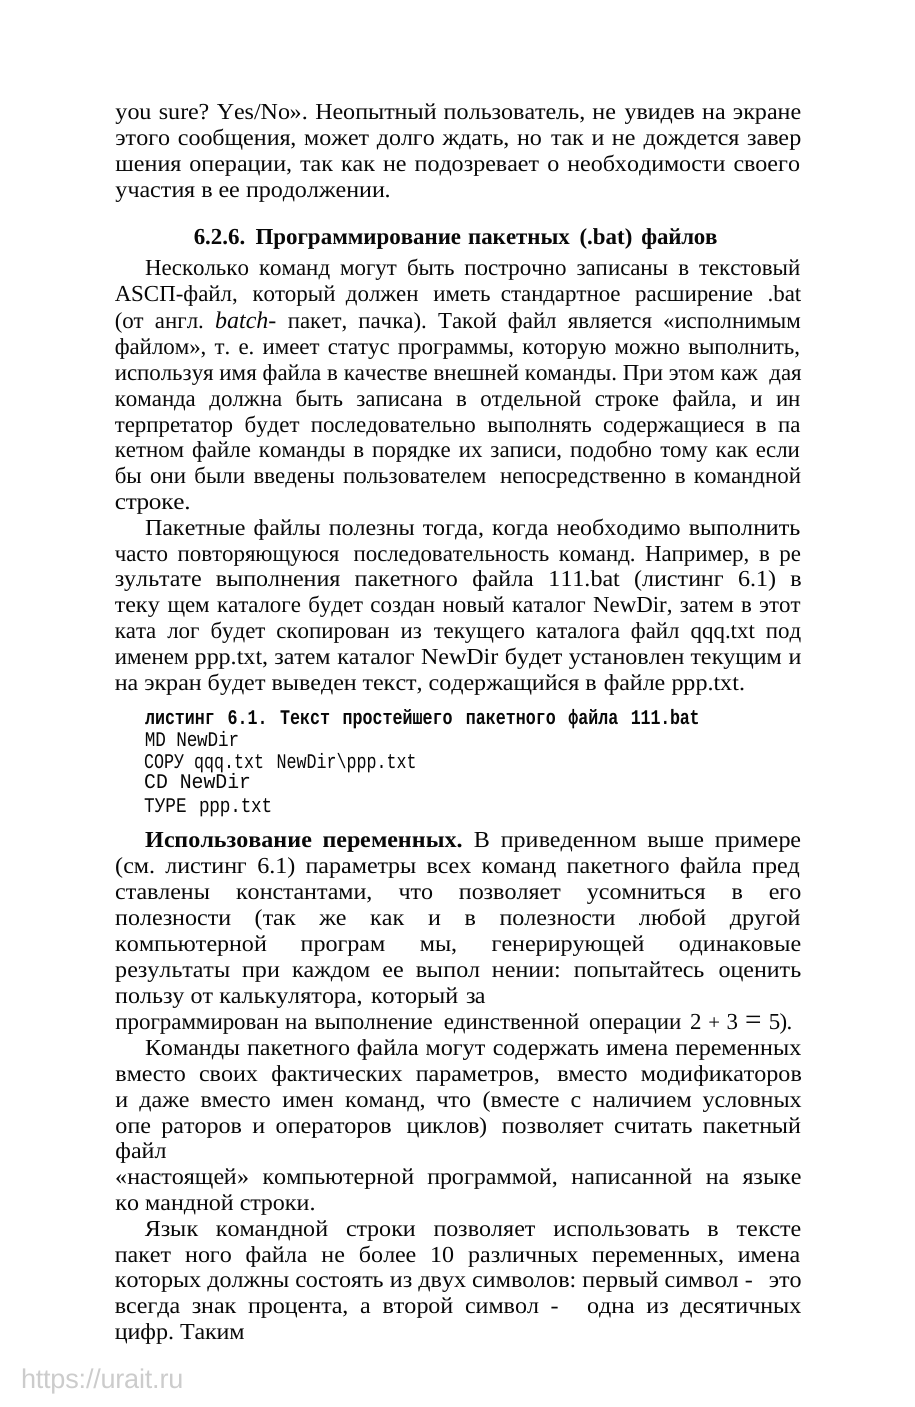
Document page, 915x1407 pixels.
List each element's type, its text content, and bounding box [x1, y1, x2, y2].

text Команды пакетного файла могут содержать имена переменных вместо своих фактических параметров, вместо модификаторов и даже вместо имен команд, что (вместе с наличием условных опе­ раторов и операторов циклов) позволяет считать пакетный файл [115, 1035, 802, 1164]
text Пакетные файлы полезны тогда, когда необходимо выполнить часто повторяющуюся последовательность команд. Например, в ре­ зультате выполнения пакетного файла 111.bat (листинг 6.1) в теку­ щем каталоге будет создан новый каталог NewDir, затем в этот ката­ лог будет скопирован из текущего каталога файл qqq.txt под именем ppp.txt, затем каталог NewDir будет установлен текущим и на экран будет выведен текст, содержащийся в файле ppp.txt. [114, 514, 802, 695]
text программирован на выполнение единственной операции 2 + 3 = 5). [115, 1008, 817, 1035]
text Несколько команд могут быть построчно записаны в текстовый АSСП-файл, который должен иметь стандартное расширение .bat (от англ. batch- пакет, пачка). Такой файл является «исполнимым файлом», т. е. имеет статус программы, которую можно выполнить, используя имя файла в качестве внешней команды. При этом каж­ дая команда должна быть записана в отдельной строке файла, и ин­ терпретатор будет последовательно выполнять содержащиеся в па­ кетном файле команды в порядке их записи, подобно тому как если бы они были введены пользователем непосредственно в командной строке. [114, 255, 802, 514]
text ТУРЕ ppp.txt [144, 794, 817, 817]
text you sure? Yes/No». Неопытный пользователь, не увидев на экране этого сообщения, может долго ждать, но так и не дождется завер­ шения операции, так как не подозревает о необходимости своего участия в ее продолжении. [115, 99, 802, 202]
text «настоящей» компьютерной программой, написанной на языке ко­ мандной строки. [115, 1164, 801, 1215]
text листинг 6.1. Текст простейшего пакетного файла 111.bat [145, 706, 817, 729]
text СОРУ qqq.txt NewDir\ppp.txt CD NewDir [144, 751, 437, 794]
text MD NewDir [144, 729, 817, 751]
text Использование переменных. В приведенном выше примере (см. листинг 6.1) параметры всех команд пакетного файла пред­ ставлены константами, что позволяет усомниться в его полезности (так же как и в полезности любой другой компьютерной програм­ мы, генерирующей одинаковые результаты при каждом ее выпол­ нении: попытайтесь оценить пользу от калькулятора, который за­ [115, 827, 801, 1008]
subtitle Программирование пакетных (.bat) файлов [193, 223, 817, 249]
text Язык командной строки позволяет использовать в тексте пакет­ ного файла не более 10 различных переменных, имена которых должны состоять из двух символов: первый символ - это всегда знак процента, а второй символ - одна из десятичных цифр. Таким [114, 1215, 802, 1344]
